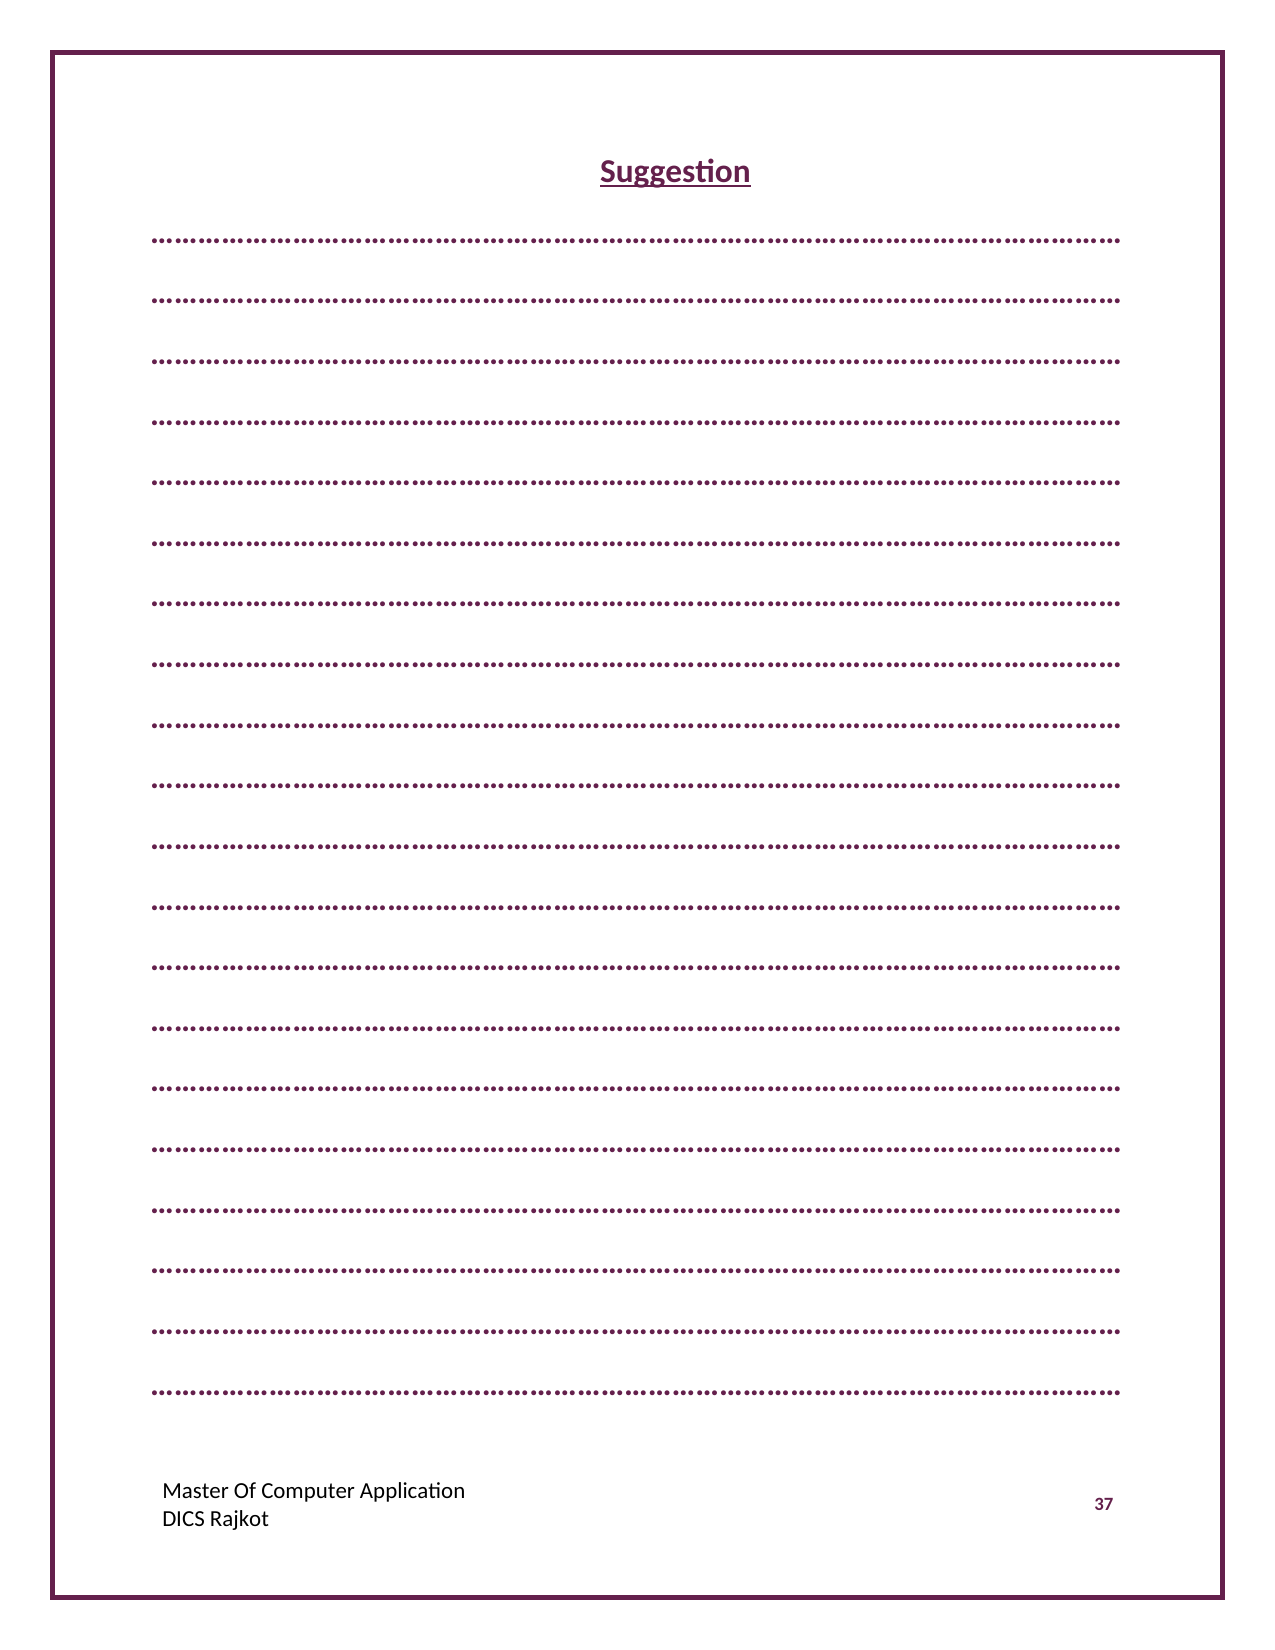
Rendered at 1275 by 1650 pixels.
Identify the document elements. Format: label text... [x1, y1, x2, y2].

text …………………………………………………………………………………………………………… [150, 877, 1125, 918]
text …………………………………………………………………………………………………………… [150, 1302, 1125, 1343]
text …………………………………………………………………………………………………………… [150, 817, 1125, 858]
text …………………………………………………………………………………………………………… [150, 999, 1125, 1039]
text …………………………………………………………………………………………………………… [150, 635, 1125, 676]
text …………………………………………………………………………………………………………… [150, 1362, 1125, 1403]
text …………………………………………………………………………………………………………… [150, 211, 1125, 251]
text …………………………………………………………………………………………………………… [150, 392, 1125, 433]
text …………………………………………………………………………………………………………… [150, 514, 1125, 554]
text …………………………………………………………………………………………………………… [150, 1181, 1125, 1221]
text …………………………………………………………………………………………………………… [150, 271, 1125, 312]
text …………………………………………………………………………………………………………… [150, 1059, 1125, 1100]
text …………………………………………………………………………………………………………… [150, 756, 1125, 797]
text …………………………………………………………………………………………………………… [150, 453, 1125, 494]
text …………………………………………………………………………………………………………… [150, 696, 1125, 736]
text Suggestion [525, 150, 1125, 191]
text …………………………………………………………………………………………………………… [150, 938, 1125, 979]
text …………………………………………………………………………………………………………… [150, 1120, 1125, 1161]
text …………………………………………………………………………………………………………… [150, 1241, 1125, 1282]
text …………………………………………………………………………………………………………… [150, 574, 1125, 615]
text …………………………………………………………………………………………………………… [150, 332, 1125, 373]
